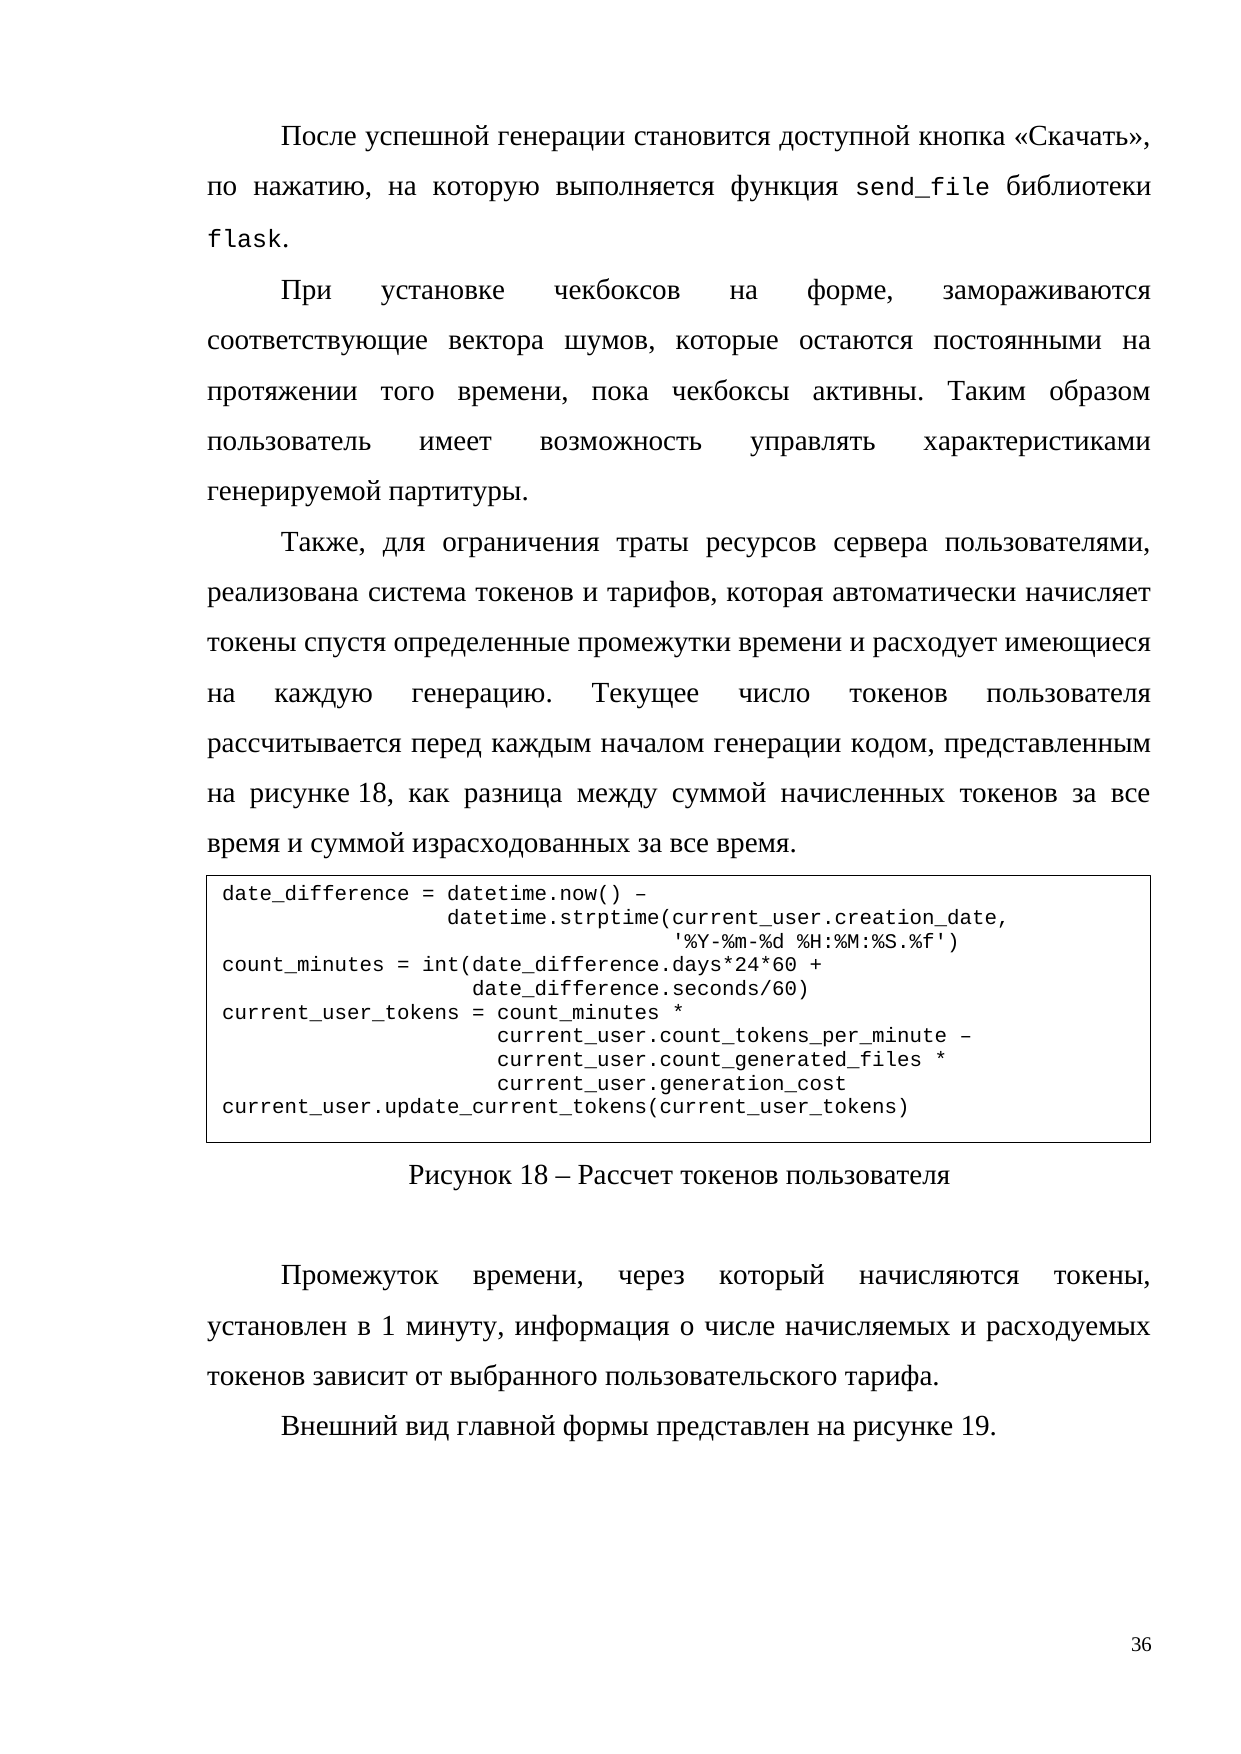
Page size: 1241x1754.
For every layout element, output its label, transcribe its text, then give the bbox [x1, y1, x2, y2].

list Внешний вид главной формы представлен на рисунке 19. [207, 1408, 1152, 1442]
text Промежуток времени, через который начисляются токены, установлен в 1 минуту, информация о числе начисляемых и расходуемых токенов зависит от выбранного пользовательского тарифа. [207, 1257, 1152, 1392]
list Также, для ограничения траты ресурсов сервера пользователями, реализована система токенов и тарифов, которая автоматически начисляет токены спустя определенные промежутки времени и расходует имеющиеся на каждую генерацию. Текущее число токенов пользователя рассчитывается перед каждым началом генерации кодом, представленным на рисунке 18, как разница между суммой начисленных токенов за все время и суммой израсходованных за все время. [207, 524, 1152, 859]
list При установке чекбоксов на форме, замораживаются соответствующие вектора шумов, которые остаются постоянными на протяжении того времени, пока чекбоксы активны. Таким образом пользователь имеет возможность управлять характеристиками генерируемой партитуры. [207, 272, 1152, 507]
list Рисунок 18 – Рассчет токенов пользователя [207, 1157, 1152, 1190]
list После успешной генерации становится доступной кнопка «Скачать», по нажатию, на которую выполняется функция send_file библиотеки flask. [207, 118, 1152, 255]
